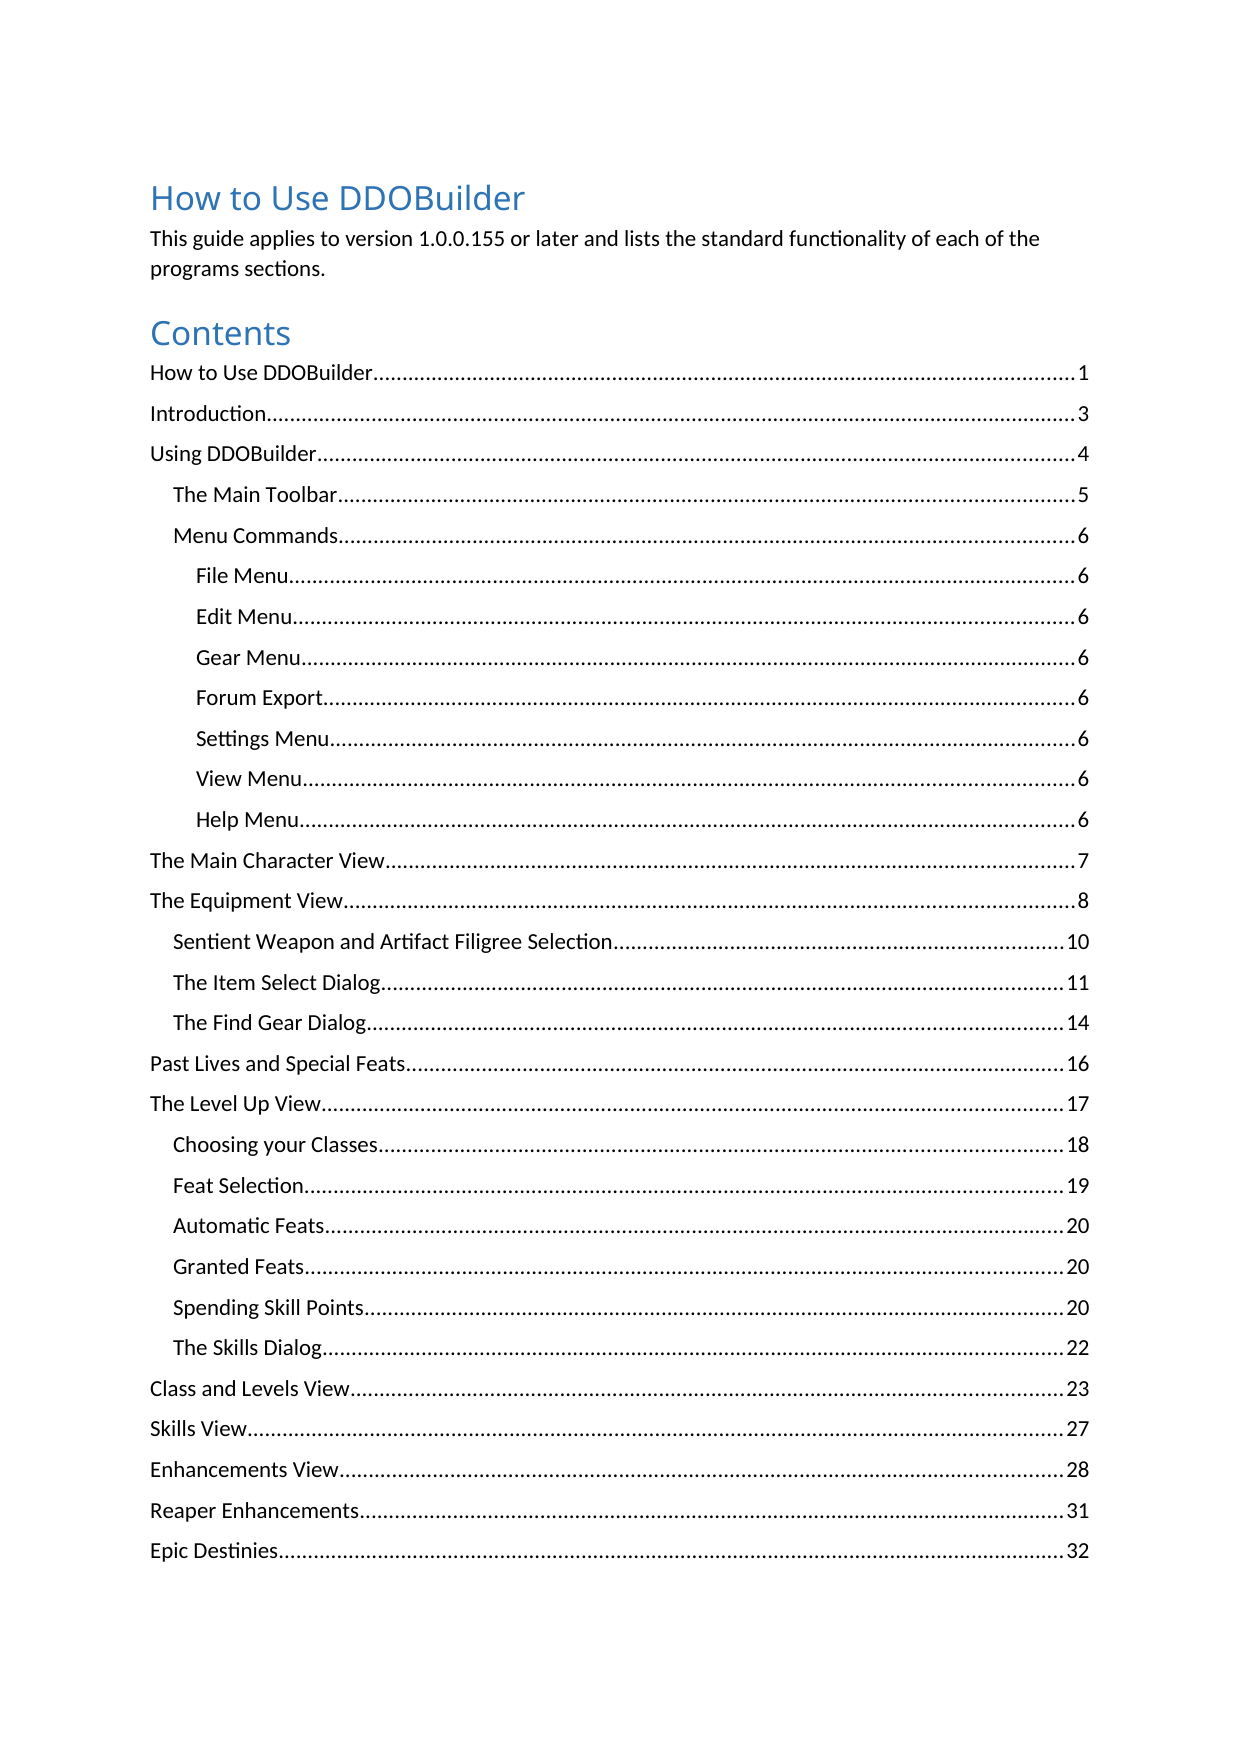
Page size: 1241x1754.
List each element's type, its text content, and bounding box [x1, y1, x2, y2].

subtitle How to Use DDOBuilder [150, 175, 1090, 220]
text This guide applies to version 1.0.0.155 or later and lists the standard functionality of each of the programs sections. [150, 224, 1090, 282]
